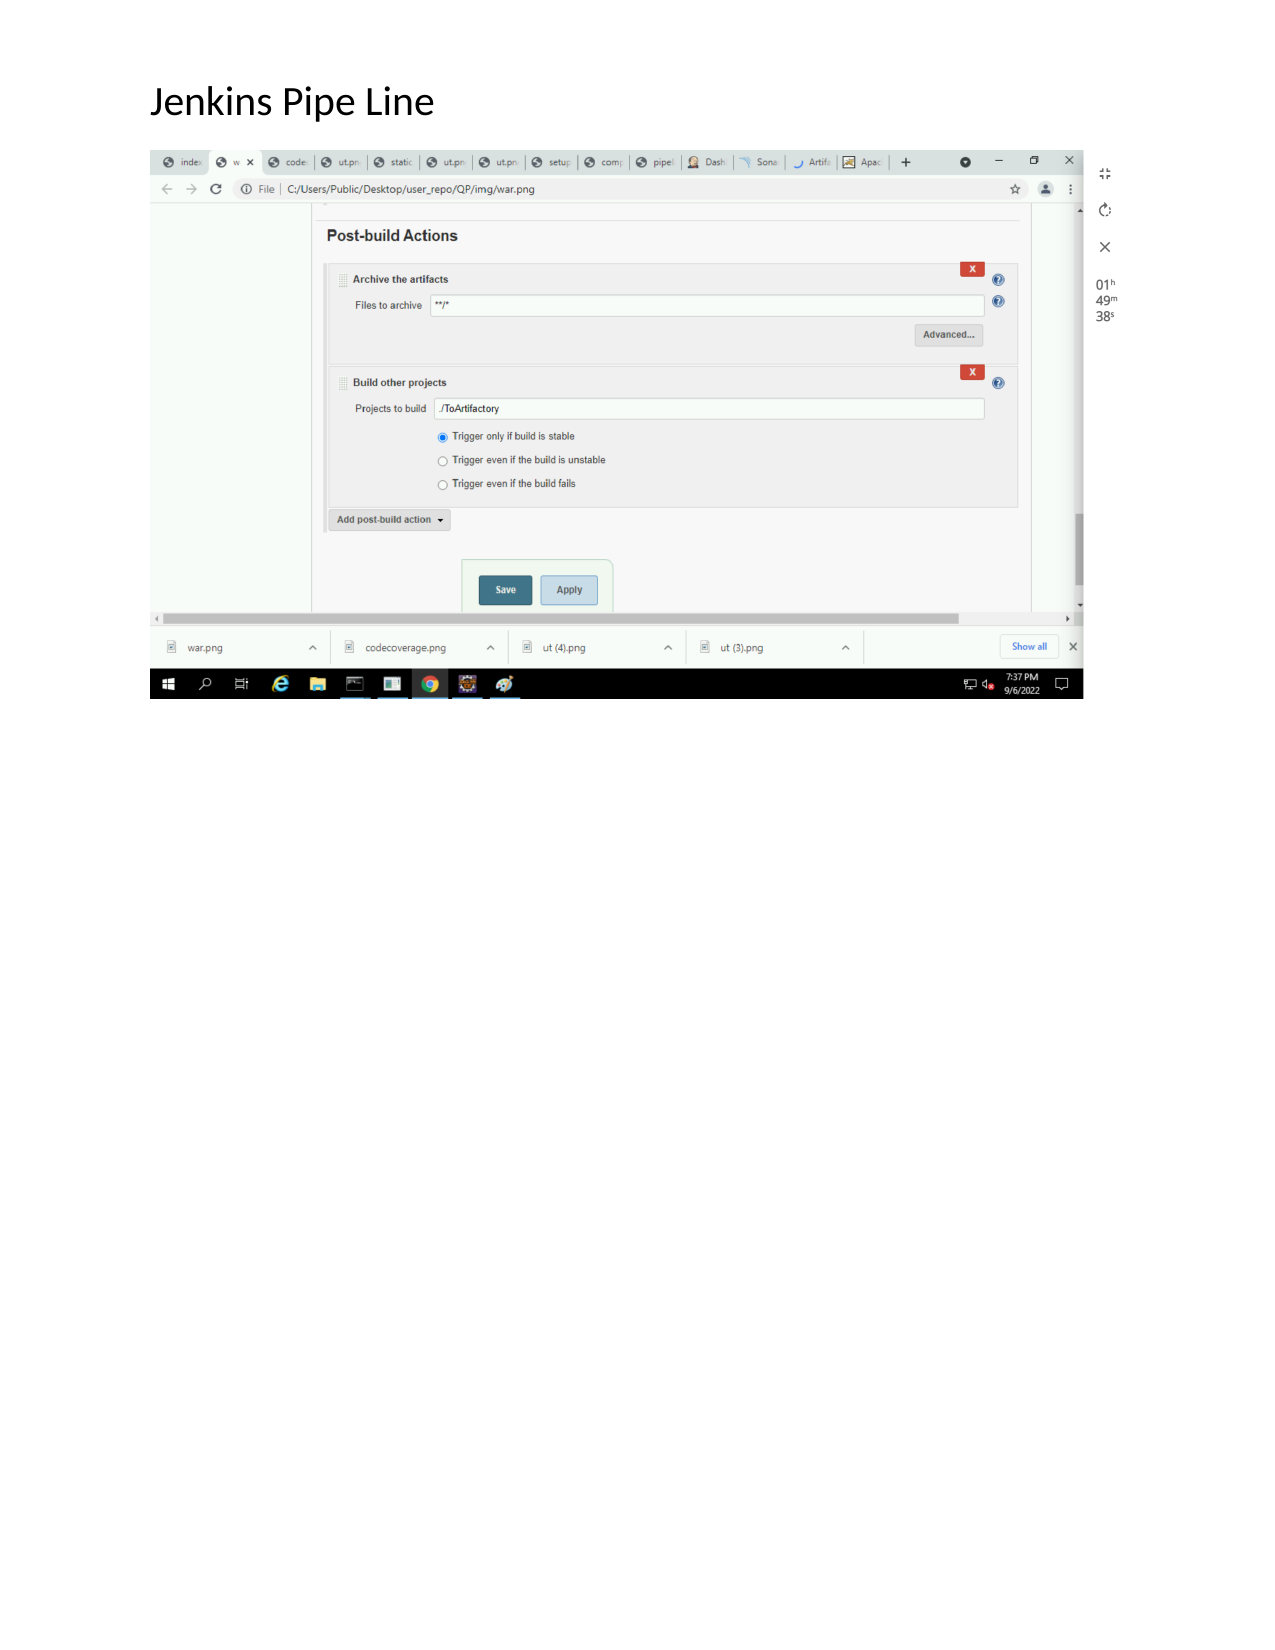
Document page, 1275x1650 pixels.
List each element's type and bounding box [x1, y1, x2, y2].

picture [150, 150, 1125, 699]
